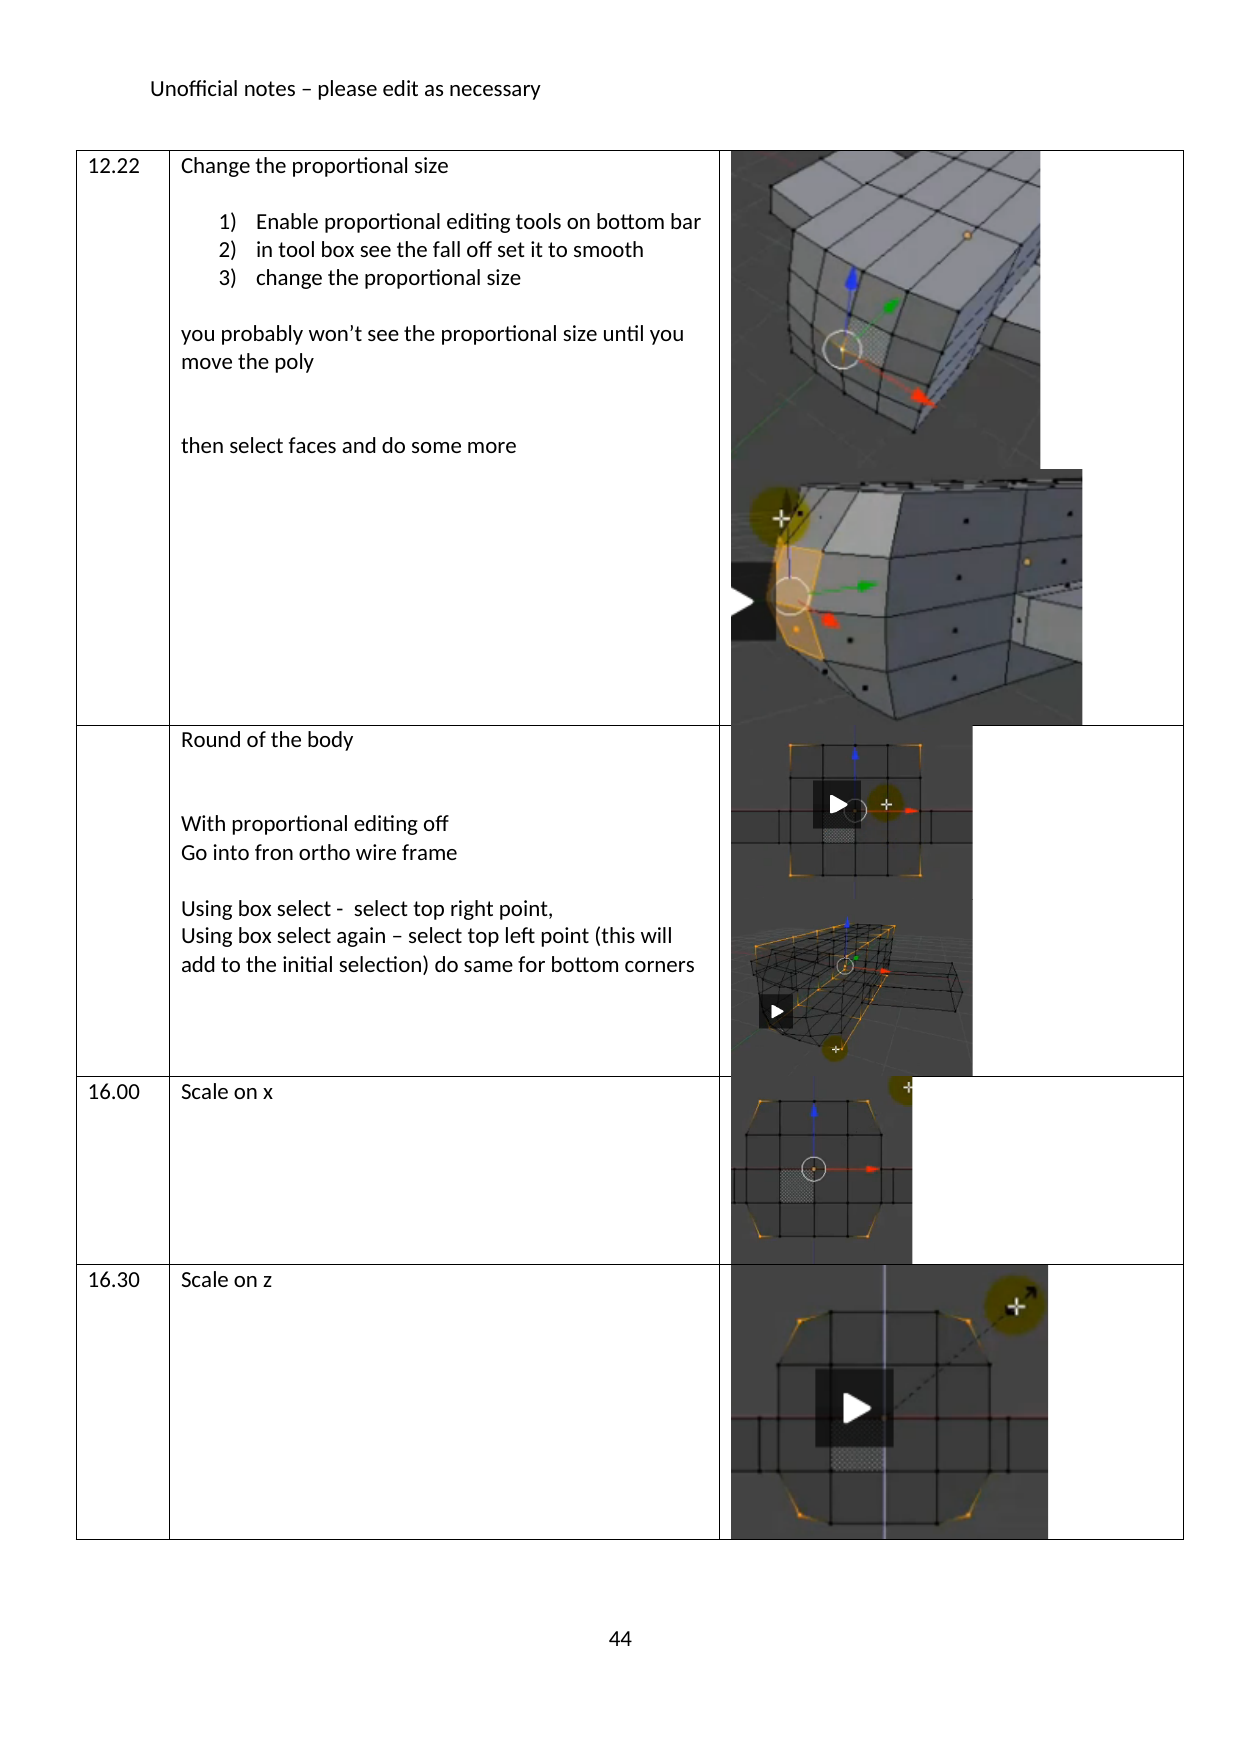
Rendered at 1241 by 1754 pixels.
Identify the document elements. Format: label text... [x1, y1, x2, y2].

table_cell 16.30 [77, 1265, 169, 1538]
table_cell [720, 1077, 731, 1264]
picture [731, 1265, 1049, 1539]
table_cell Scale on x [170, 1077, 719, 1264]
table_cell Round of the body With proportional editing off Go into fron ortho wire frame Using box select - select top right point, Using box select again – select top left point (this will add to the initial selection) do same for bottom corners [170, 726, 719, 1076]
table_header Change the proportional size Enable proportional editing tools on bottom bar in tool box see the fall off set it to smooth change the proportional size you probably won’t see the proportional size until you move the poly then select faces and do some more [170, 151, 719, 724]
table_cell Scale on z [170, 1265, 719, 1538]
table_cell [720, 726, 731, 1076]
table_header [1041, 151, 1183, 724]
table_cell [77, 726, 169, 1076]
table_cell [720, 1265, 731, 1538]
picture [731, 151, 1083, 1264]
table_header [720, 151, 731, 724]
table_cell 16.00 [77, 1077, 169, 1264]
table_cell [1049, 1265, 1183, 1538]
table_header 12.22 [77, 151, 169, 724]
table_cell [913, 1077, 1183, 1264]
table_cell [973, 726, 1183, 1076]
